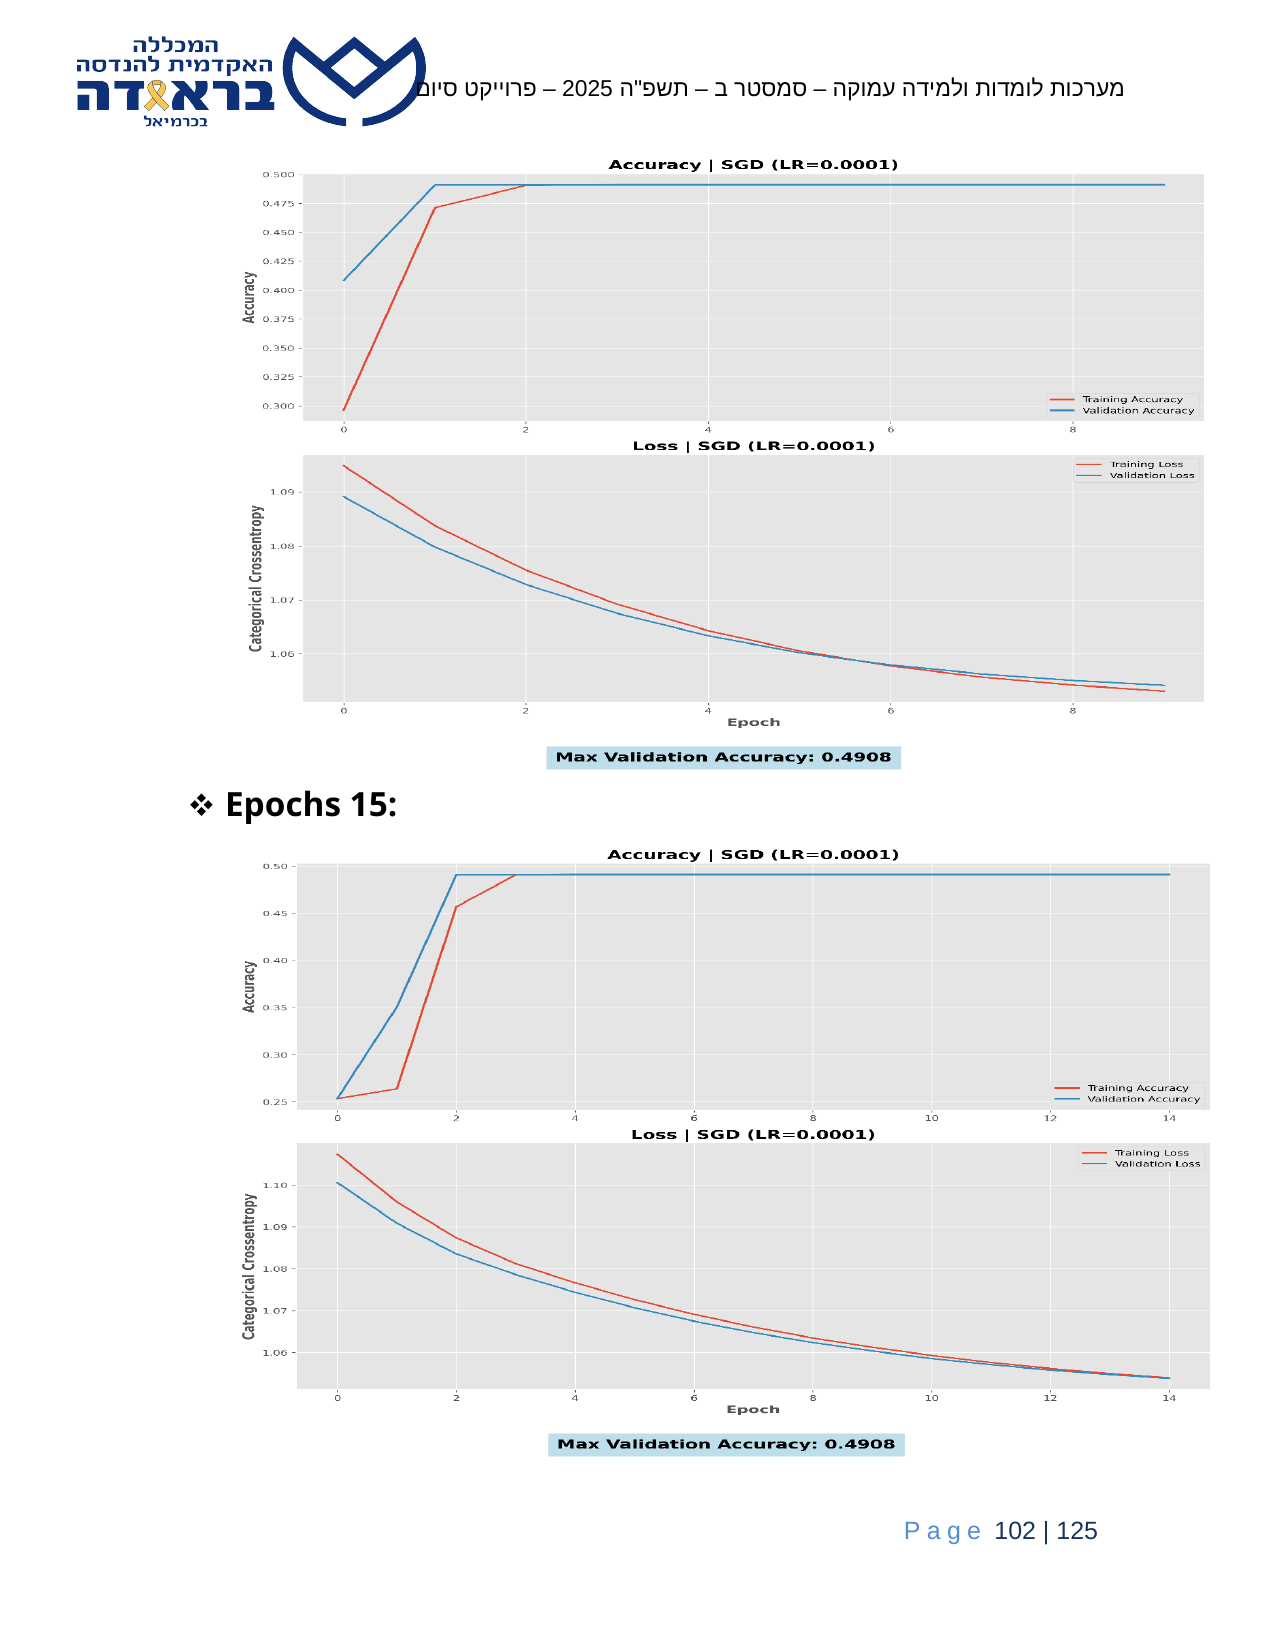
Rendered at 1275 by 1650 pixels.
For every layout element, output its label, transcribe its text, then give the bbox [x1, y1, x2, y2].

picture [225, 839, 1227, 1461]
list Epochs 15: [187, 781, 1125, 826]
picture [225, 150, 1221, 774]
picture [59, 28, 442, 132]
